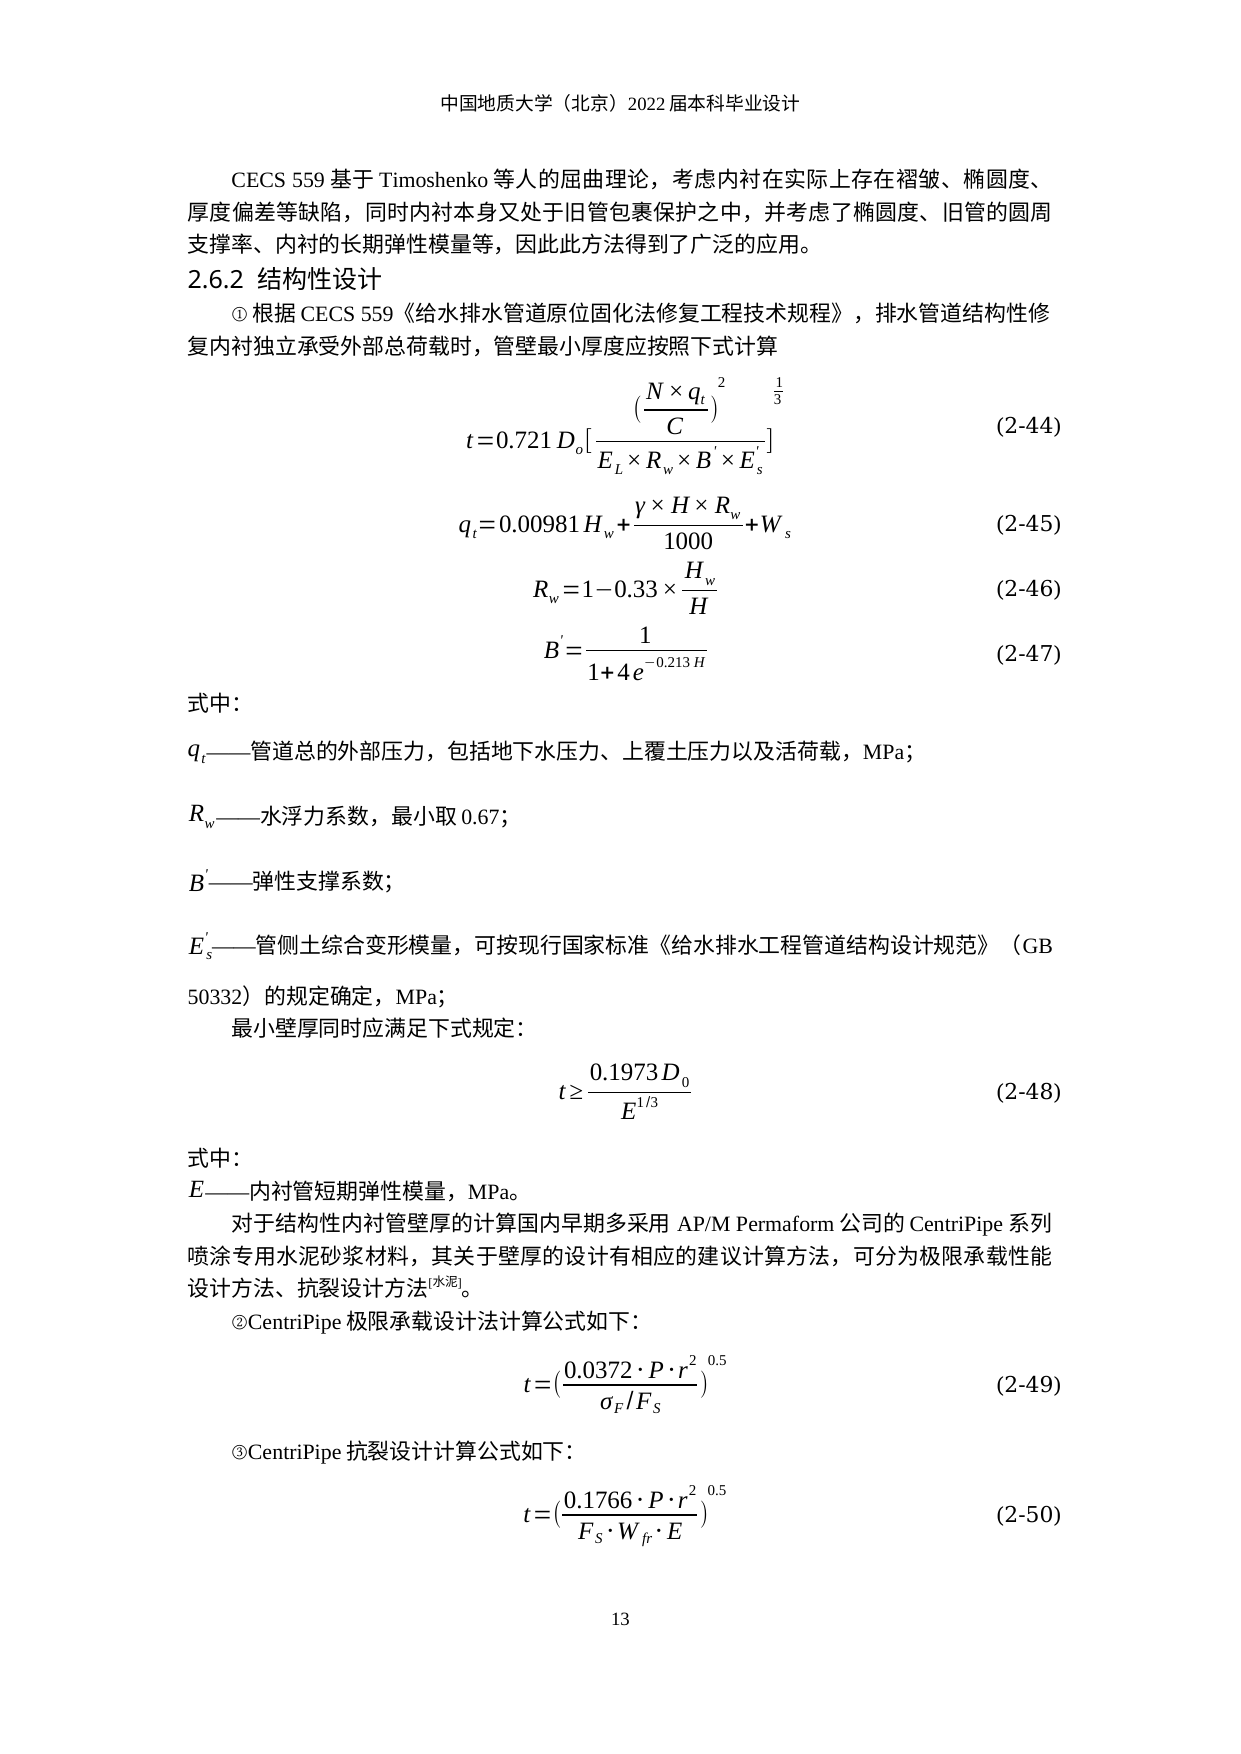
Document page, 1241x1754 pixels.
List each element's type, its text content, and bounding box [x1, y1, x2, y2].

text ——管侧土综合变形模量，可按现行国家标准《给水排水工程管道结构设计规范》（GB 50332）的规定确定，MPa； [187, 913, 1053, 1011]
text ③CentriPipe抗裂设计计算公式如下： [187, 1433, 1053, 1466]
text 式中： [187, 686, 1053, 718]
text CECS 559基于Timoshenko等人的屈曲理论，考虑内衬在实际上存在褶皱、椭圆度、厚度偏差等缺陷，同时内衬本身又处于旧管包裹保护之中，并考虑了椭圆度、旧管的圆周支撑率、内衬的长期弹性模量等，因此此方法得到了广泛的应用。 [187, 162, 1053, 259]
text (2-44) [187, 361, 1053, 491]
text ——内衬管短期弹性模量，MPa。 [187, 1173, 1053, 1206]
text (2-48) [187, 1043, 1053, 1141]
text 式中： [187, 1141, 1053, 1173]
text ②CentriPipe极限承载设计法计算公式如下： [187, 1303, 1053, 1336]
subtitle 2.6.2 结构性设计 [187, 259, 1053, 296]
text 对于结构性内衬管壁厚的计算国内早期多采用AP/M Permaform公司的CentriPipe 系列喷涂专用水泥砂浆材料，其关于壁厚的设计有相应的建议计算方法，可分为极限承载性能设计方法、抗裂设计方法[水泥]。 [187, 1206, 1053, 1303]
text ——水浮力系数，最小取0.67； [187, 783, 1053, 848]
text (2-47) [187, 621, 1053, 686]
text 最小壁厚同时应满足下式规定： [187, 1011, 1053, 1043]
text (2-45) [187, 491, 1053, 556]
text ①根据CECS 559《给水排水管道原位固化法修复工程技术规程》，排水管道结构性修复内衬独立承受外部总荷载时，管壁最小厚度应按照下式计算 [187, 296, 1053, 361]
text (2-50) [187, 1466, 1053, 1563]
text (2-46) [187, 556, 1053, 621]
text ——弹性支撑系数； [187, 848, 1053, 913]
text ——管道总的外部压力，包括地下水压力、上覆土压力以及活荷载，MPa； [187, 718, 1053, 783]
text (2-49) [187, 1336, 1053, 1433]
